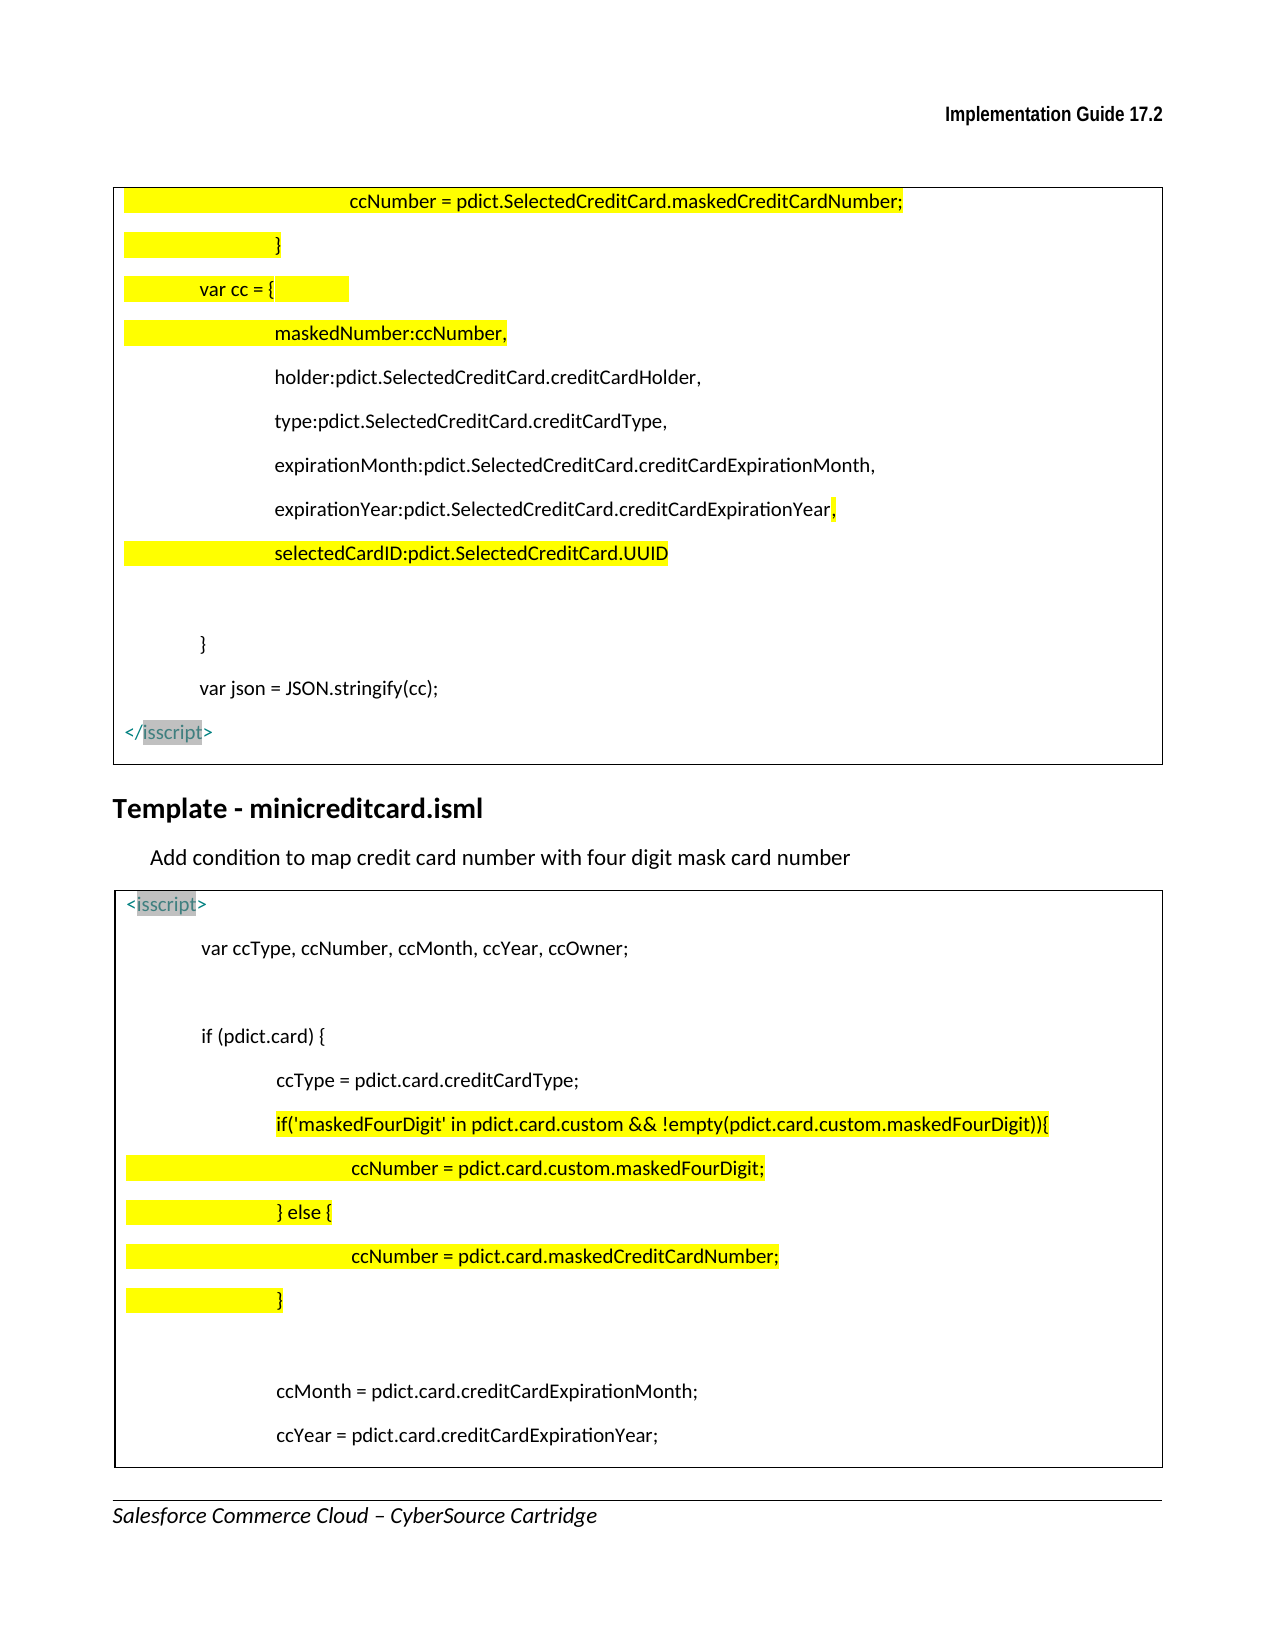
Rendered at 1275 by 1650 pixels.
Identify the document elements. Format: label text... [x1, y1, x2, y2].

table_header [116, 891, 1162, 1467]
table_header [114, 188, 1162, 764]
subtitle Template - minicreditcard.isml [112, 790, 1162, 825]
text Add condition to map credit card number with four digit mask card number [112, 843, 1162, 871]
